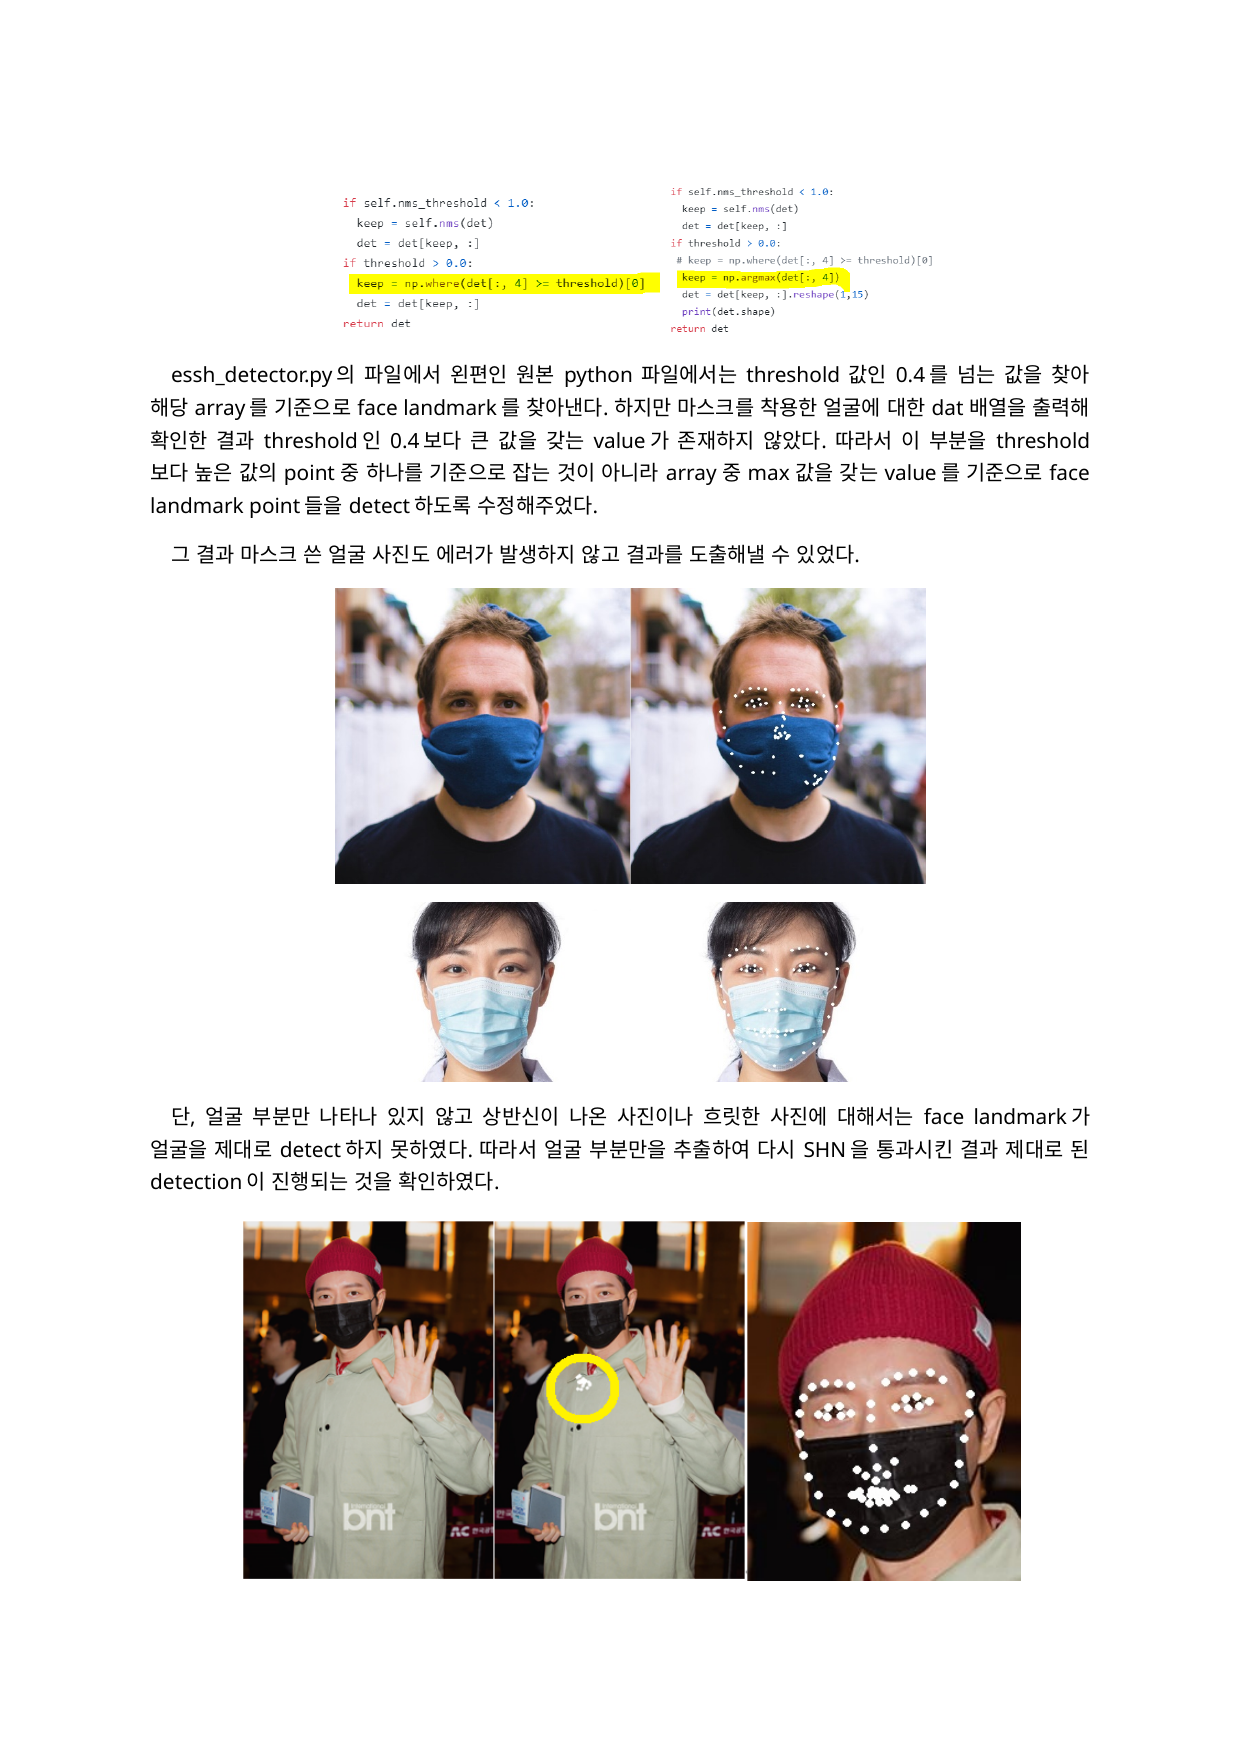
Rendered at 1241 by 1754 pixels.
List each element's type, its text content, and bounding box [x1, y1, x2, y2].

text 그 결과 마스크 쓴 얼굴 사진도 에러가 발생하지 않고 결과를 도출해낼 수 있었다. [150, 539, 1090, 569]
picture [335, 588, 926, 884]
text essh_detector.py의 파일에서 왼편인 원본 python 파일에서는 threshold 값인 0.4를 넘는 값을 찾아 해당 array를 기준으로 face landmark를 찾아낸다. 하지만 마스크를 착용한 얼굴에 대한 dat 배열을 출력해 확인한 결과 threshold인 0.4보다 큰 값을 갖는 value가 존재하지 않았다. 따라서 이 부분을 threshold 보다 높은 값의 point 중 하나를 기준으로 잡는 것이 아니라 array 중 max 값을 갖는 value를 기준으로 face landmark point들을 detect하도록 수정해주었다. [150, 358, 1090, 520]
picture [335, 902, 926, 1082]
text 단, 얼굴 부분만 나타나 있지 않고 상반신이 나온 사진이나 흐릿한 사진에 대해서는 face landmark가 얼굴을 제대로 detect하지 못하였다. 따라서 얼굴 부분만을 추출하여 다시 SHN을 통과시킨 결과 제대로 된 detection이 진행되는 것을 확인하였다. [150, 1100, 1090, 1196]
picture [240, 1215, 1021, 1581]
picture [315, 177, 947, 340]
